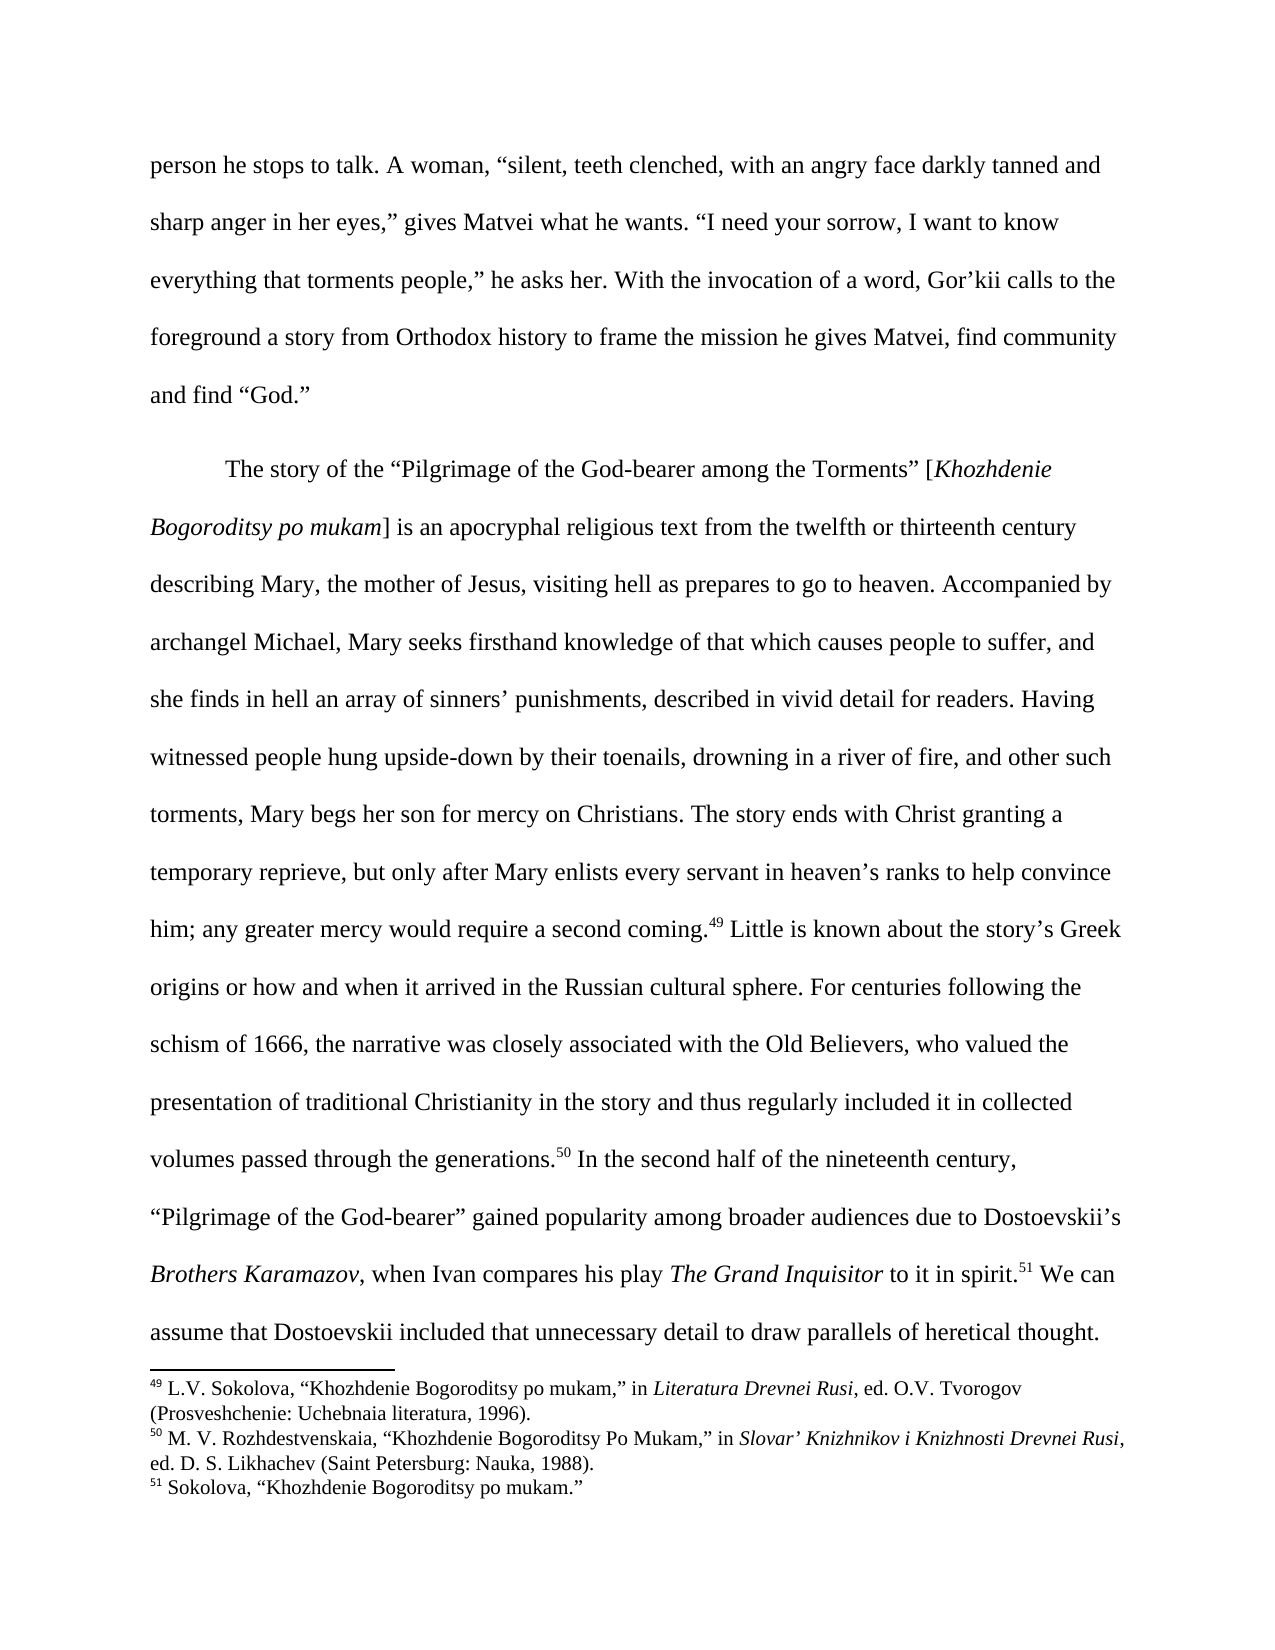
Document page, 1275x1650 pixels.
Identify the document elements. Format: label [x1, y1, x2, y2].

text [150, 454, 1125, 1345]
text [150, 150, 1125, 409]
